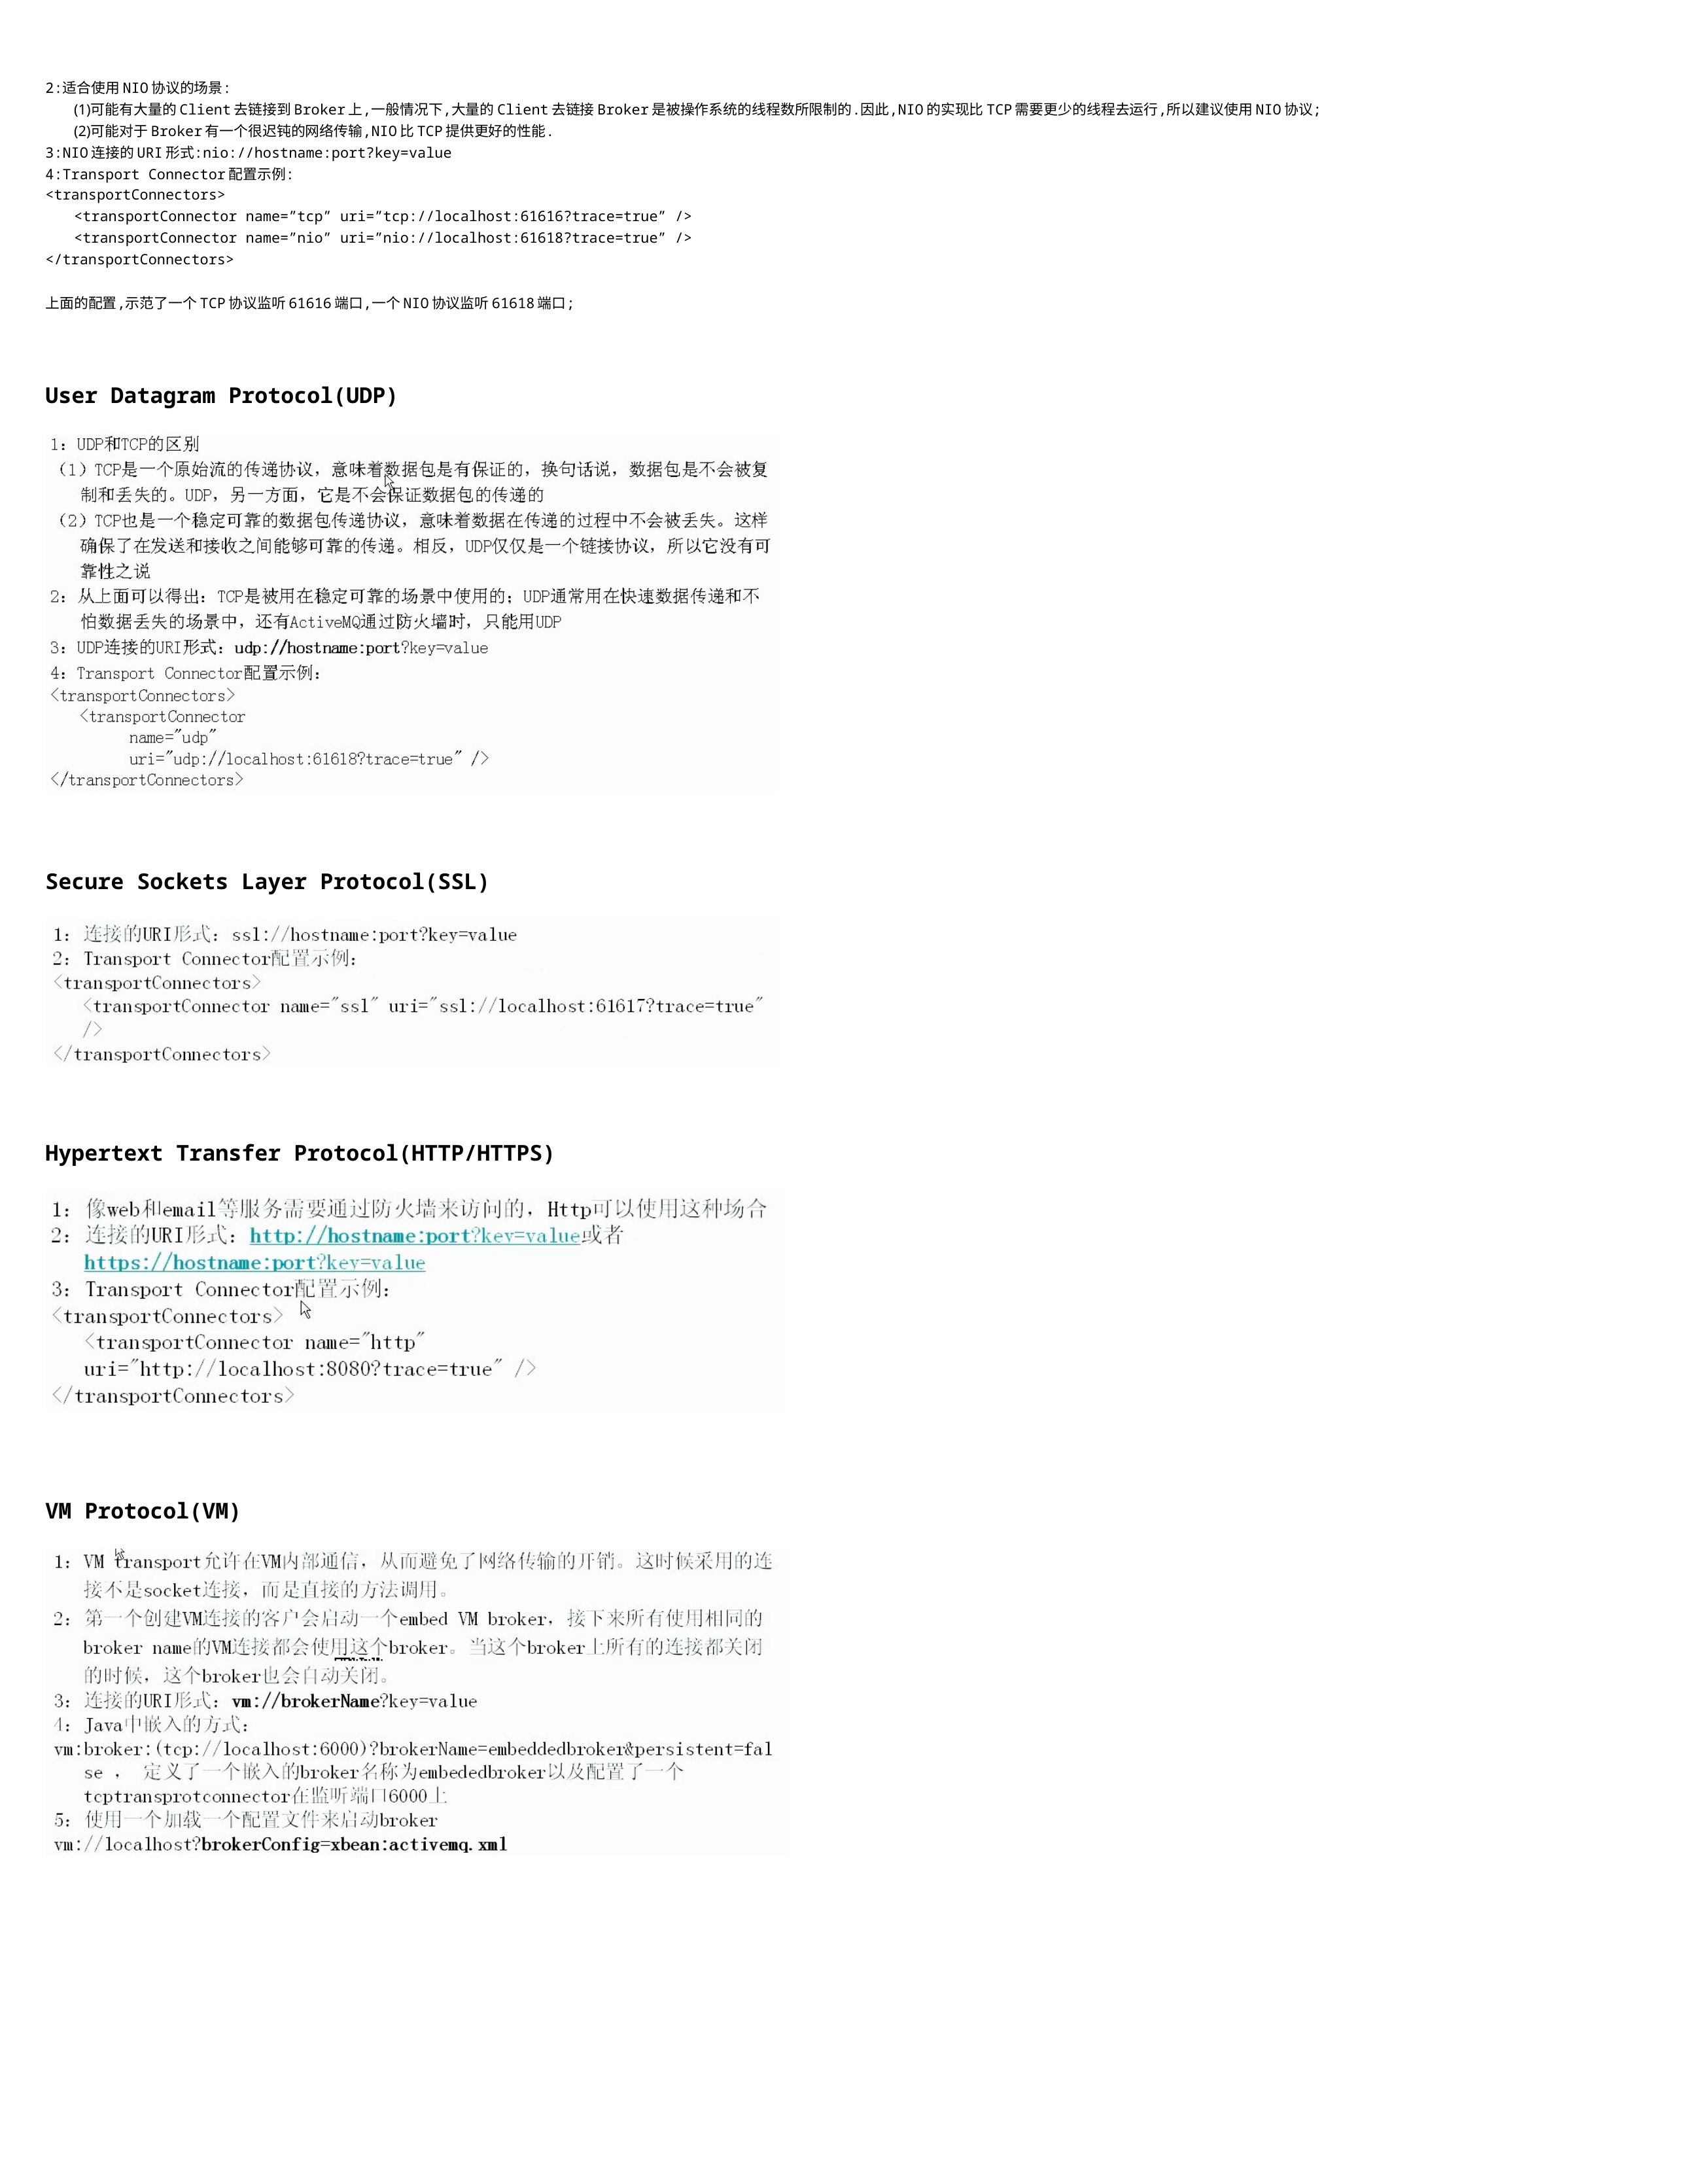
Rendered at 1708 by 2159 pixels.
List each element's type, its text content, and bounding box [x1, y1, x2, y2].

text </transportConnectors> [45, 248, 1662, 270]
subtitle Hypertext Transfer Protocol(HTTP/HTTPS) [45, 1131, 1662, 1174]
subtitle User Datagram Protocol(UDP) [45, 374, 1662, 416]
text <transportConnector name=”tcp” uri=”tcp://localhost:61616?trace=true” /> [45, 205, 1662, 227]
text (2)可能对于Broker有一个很迟钝的网络传输,NIO比TCP提供更好的性能. [45, 119, 1662, 141]
subtitle Secure Sockets Layer Protocol(SSL) [45, 860, 1662, 902]
subtitle VM Protocol(VM) [45, 1488, 1662, 1532]
text <transportConnectors> [45, 184, 1662, 205]
text 3:NIO连接的URI形式:nio://hostname:port?key=value [45, 141, 1662, 162]
text 4:Transport Connector配置示例: [45, 162, 1662, 184]
text 2:适合使用NIO协议的场景: [45, 77, 1662, 98]
picture [45, 434, 777, 792]
picture [45, 1549, 790, 1857]
picture [45, 1191, 784, 1411]
picture [45, 920, 780, 1066]
text 上面的配置,示范了一个TCP协议监听61616端口,一个NIO协议监听61618端口; [45, 291, 1662, 313]
text (1)可能有大量的Client去链接到Broker上,一般情况下,大量的Client去链接Broker是被操作系统的线程数所限制的.因此,NIO的实现比TCP需要更少的线程去运行,所以建议使用NIO协议; [45, 98, 1662, 119]
text <transportConnector name=”nio” uri=”nio://localhost:61618?trace=true” /> [45, 227, 1662, 248]
